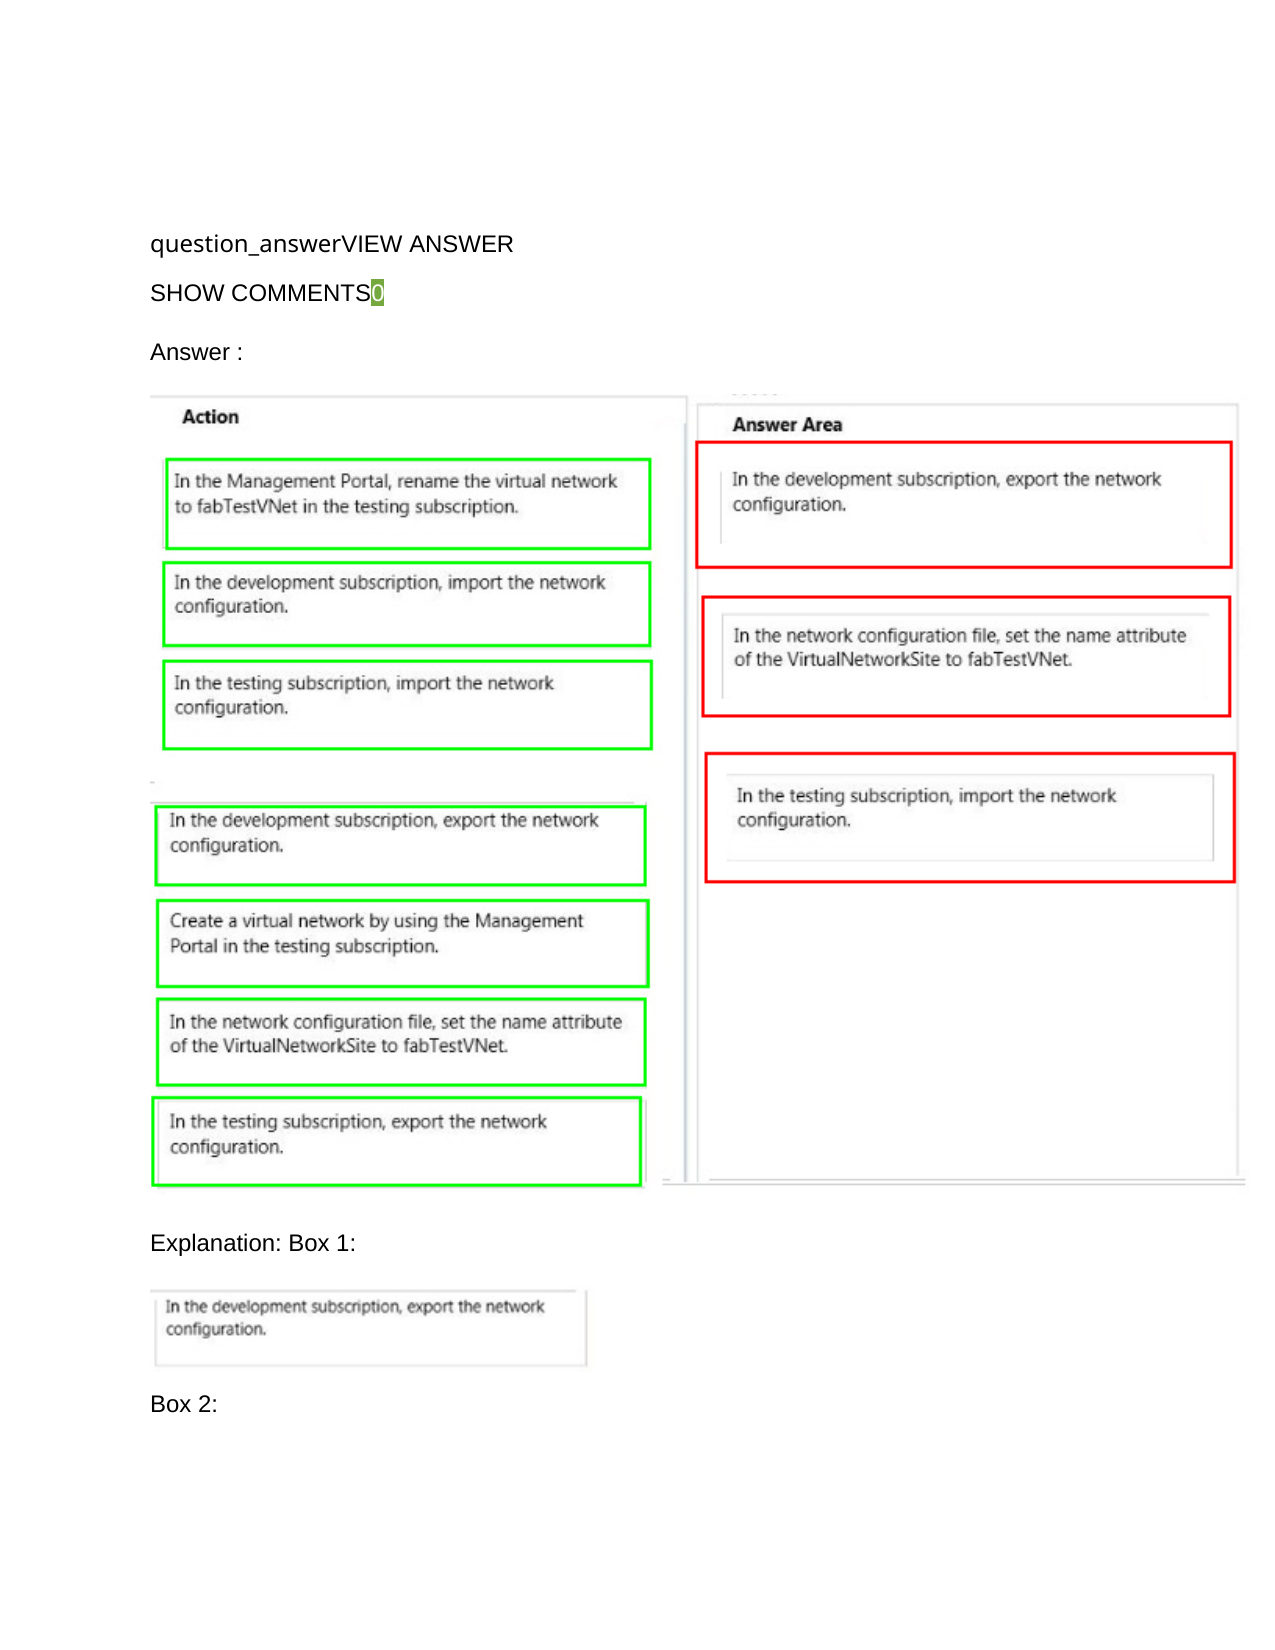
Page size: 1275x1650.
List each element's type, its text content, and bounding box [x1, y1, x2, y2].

text Answer : [150, 337, 1125, 365]
picture [150, 394, 1255, 1198]
text SHOW COMMENTS0 [150, 278, 1125, 306]
text Explanation: Box 1: [150, 1229, 1125, 1256]
text question_answerVIEW ANSWER [150, 227, 1125, 259]
text Box 2: [150, 1390, 1125, 1418]
picture [150, 1285, 594, 1372]
